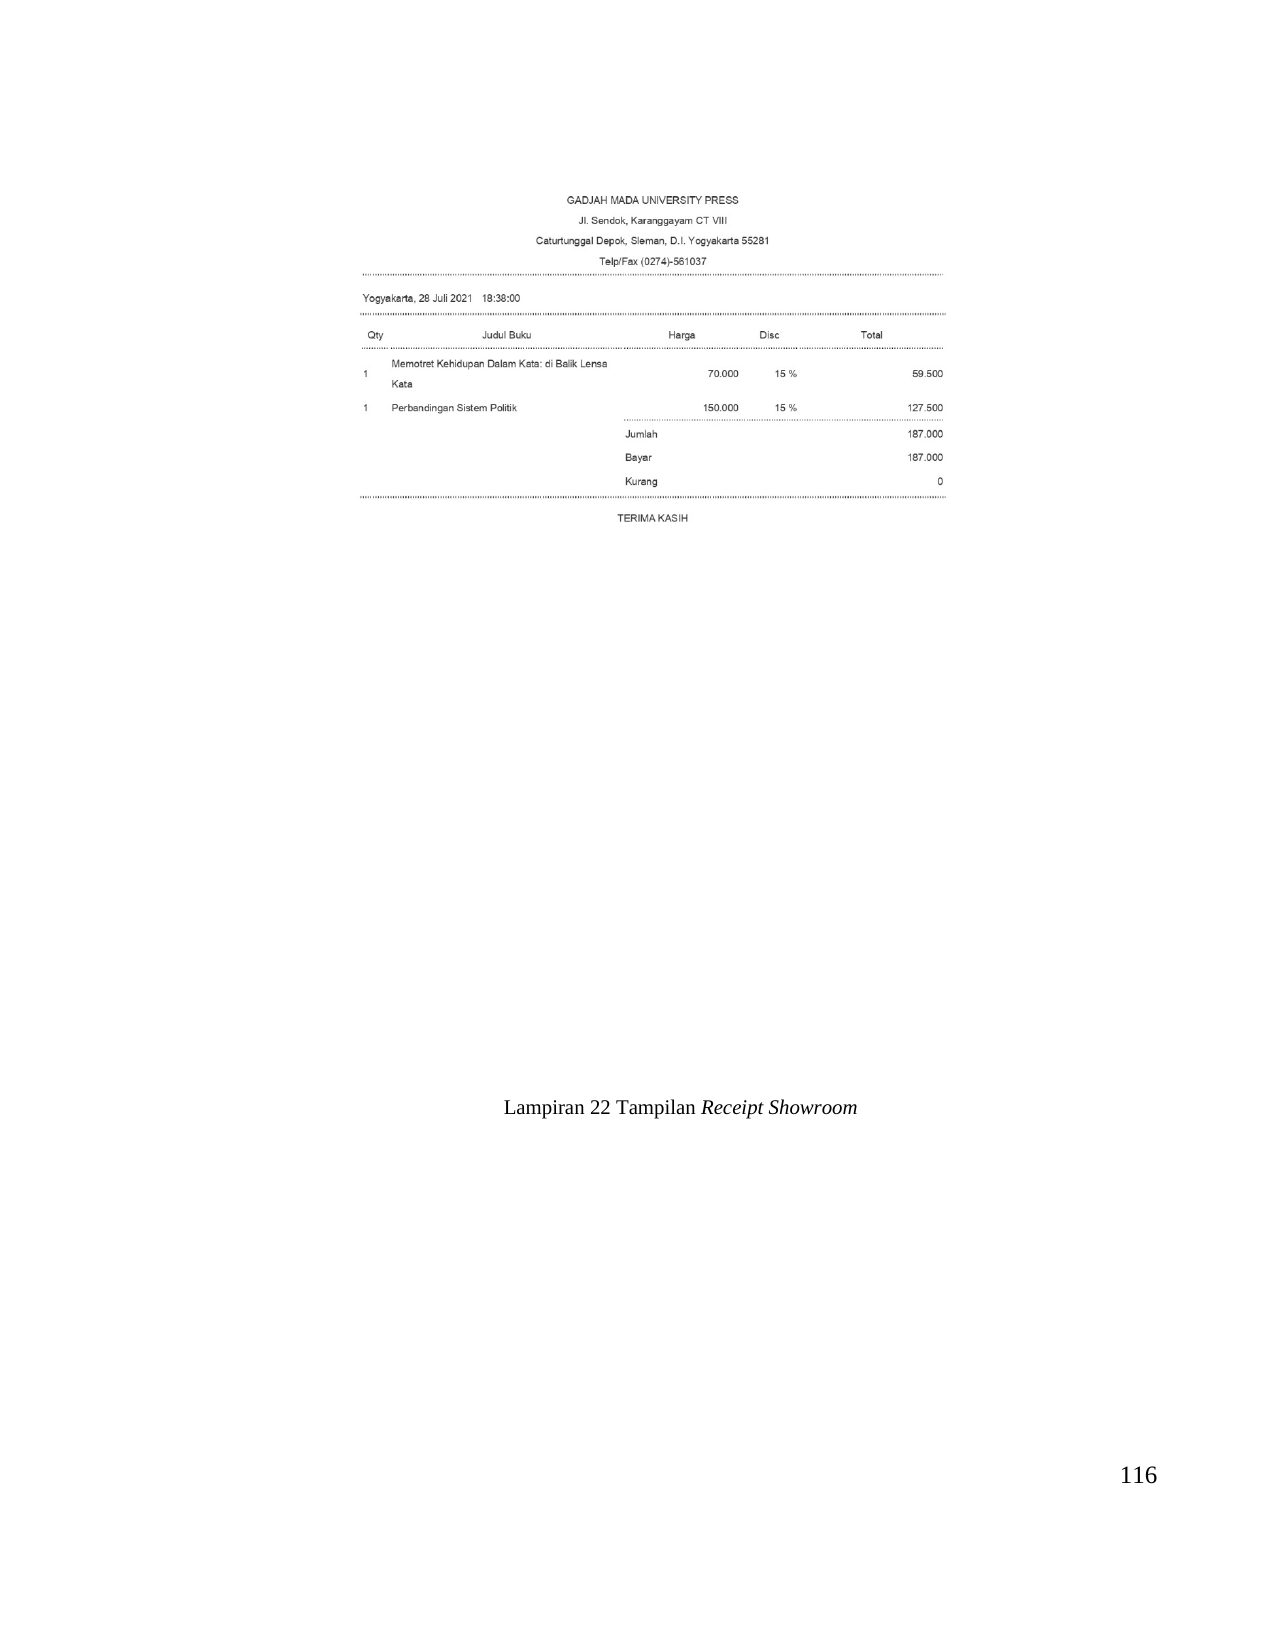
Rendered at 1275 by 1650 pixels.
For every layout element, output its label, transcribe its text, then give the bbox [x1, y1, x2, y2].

picture [322, 147, 983, 1081]
text Lampiran 22 Tampilan Receipt Showroom [148, 1094, 1157, 1119]
